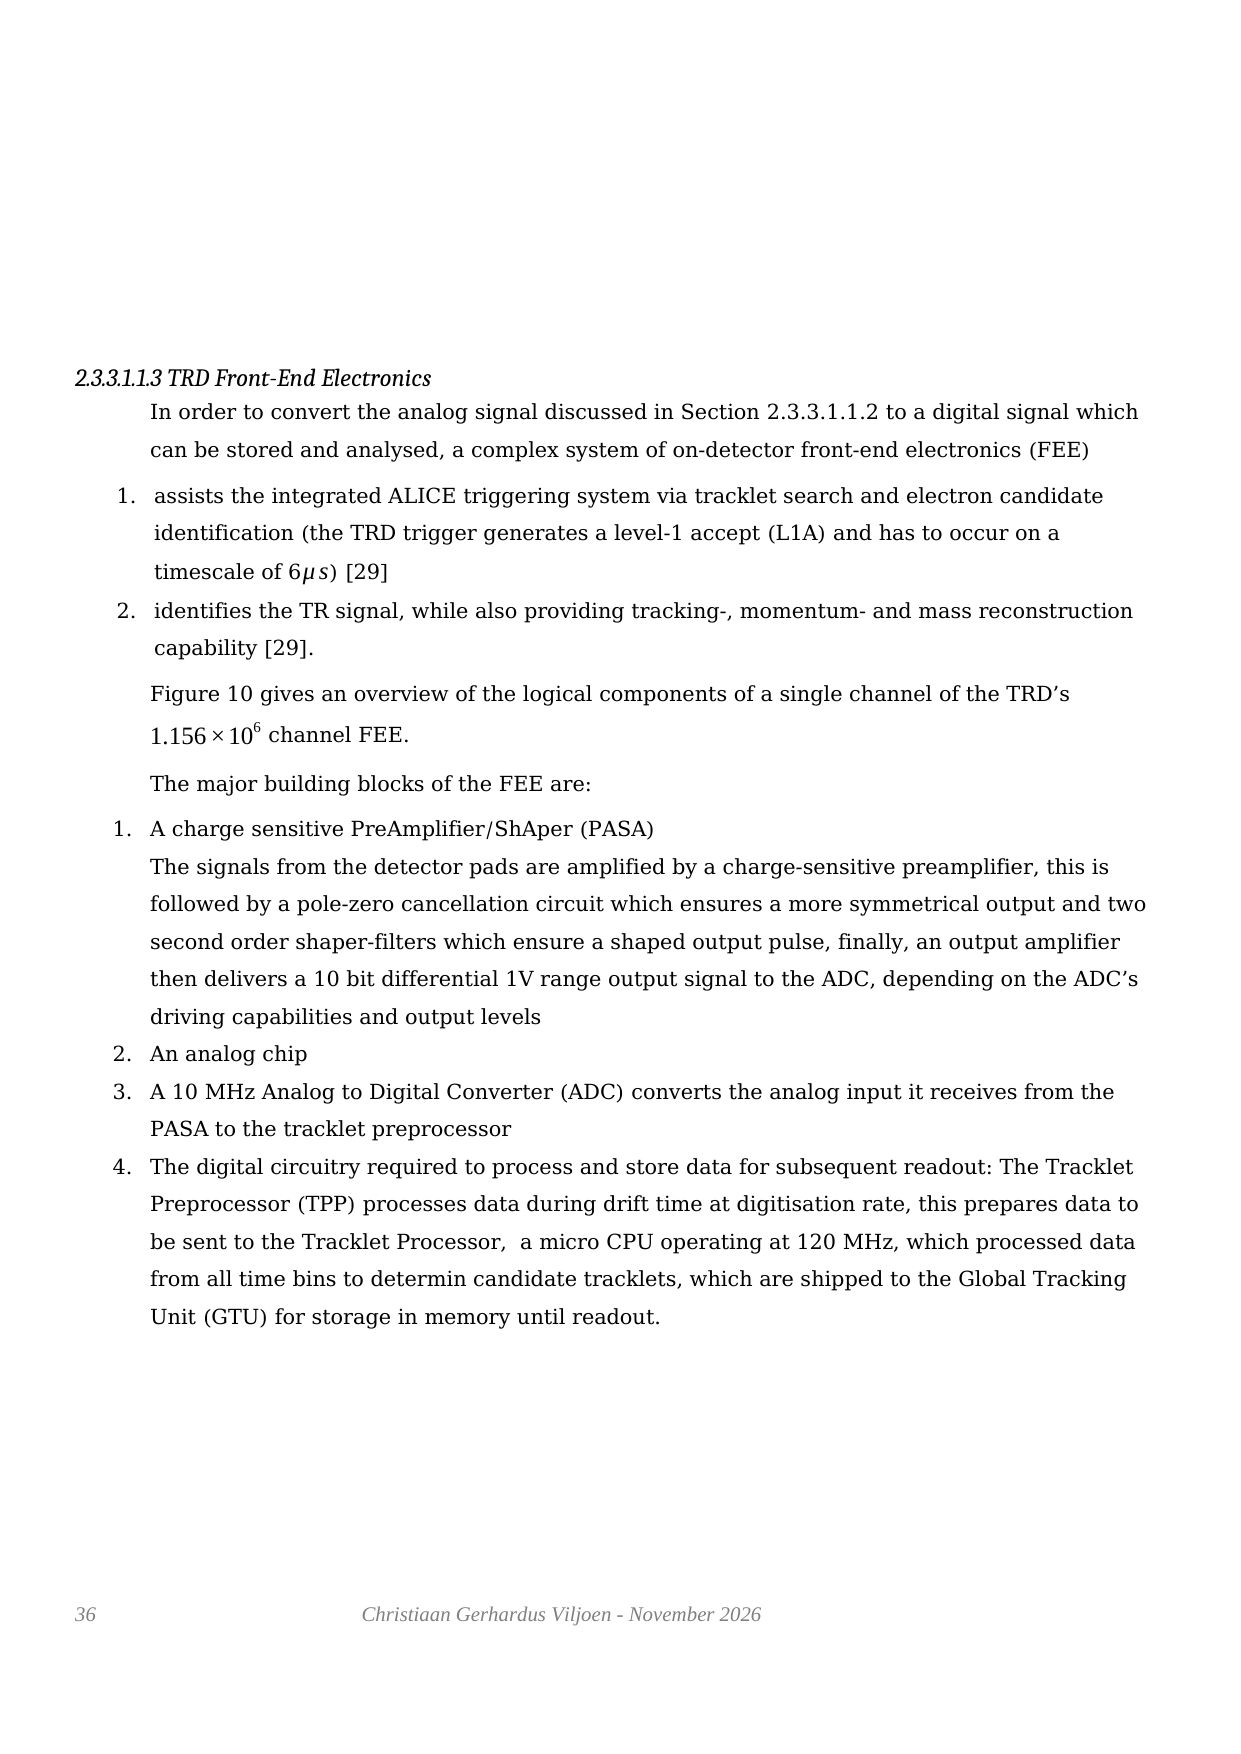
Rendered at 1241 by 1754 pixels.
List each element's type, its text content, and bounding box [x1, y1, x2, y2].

list identifies the TR signal, while also providing tracking-, momentum- and mass reconstruction capability . [116, 597, 1165, 660]
list A charge sensitive PreAmplifier/ShAper (PASA) [112, 816, 1165, 841]
text Figure 10 gives an overview of the logical components of a single channel of the TRD’s channel FEE. [150, 681, 1165, 749]
text In order to convert the analog signal discussed in Section 2.3.3.1.1.2 to a digital signal which can be stored and analysed, a complex system of on-detector front-end electronics (FEE) [150, 399, 1165, 462]
list An analog chip [112, 1041, 1165, 1066]
subtitle TRD Front-End Electronics [75, 364, 1165, 393]
list The digital circuitry required to process and store data for subsequent readout: The Tracklet Preprocessor (TPP) processes data during drift time at digitisation rate, this prepares data to be sent to the Tracklet Processor, a micro CPU operating at 120 MHz, which processed data from all time bins to determin candidate tracklets, which are shipped to the Global Tracking Unit (GTU) for storage in memory until readout. [112, 1154, 1165, 1329]
list The signals from the detector pads are amplified by a charge-sensitive preamplifier, this is followed by a pole-zero cancellation circuit which ensures a more symmetrical output and two second order shaper-filters which ensure a shaped output pulse, finally, an output amplifier then delivers a 10 bit differential 1V range output signal to the ADC, depending on the ADC’s driving capabilities and output levels [150, 854, 1165, 1029]
list A 10 MHz Analog to Digital Converter (ADC) converts the analog input it receives from the PASA to the tracklet preprocessor [112, 1079, 1165, 1141]
text The major building blocks of the FEE are: [150, 770, 1165, 795]
list assists the integrated ALICE triggering system via tracklet search and electron candidate identification (the TRD trigger generates a level-1 accept (L1A) and has to occur on a timescale of 6) [116, 482, 1165, 585]
